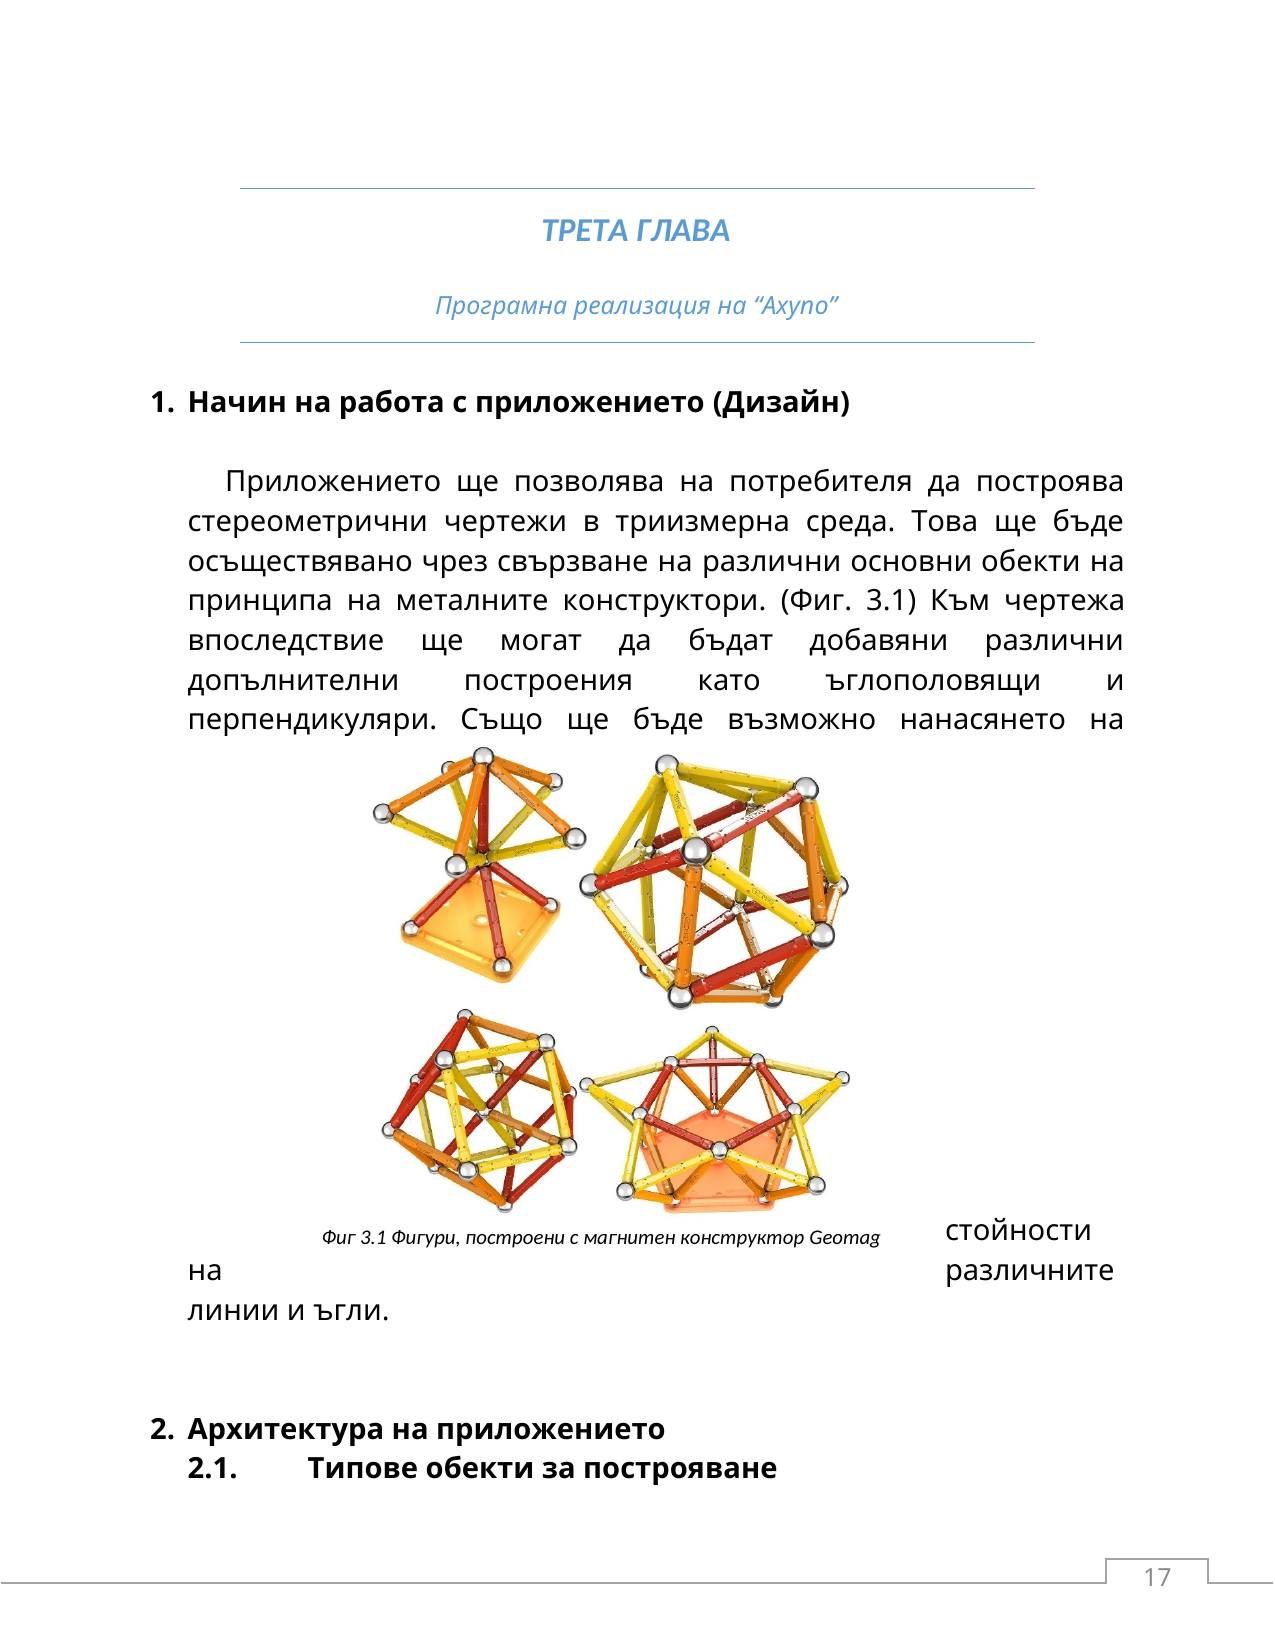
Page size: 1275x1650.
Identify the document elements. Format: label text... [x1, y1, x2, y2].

text ТРЕТА ГЛАВА [240, 189, 1035, 250]
list Архитектура на приложението [150, 1408, 1125, 1448]
list Типове обекти за построяване [187, 1448, 1125, 1487]
text Програмна реализация на “Axyno” [240, 266, 1035, 342]
list Начин на работа с приложението (Дизайн) [150, 381, 1125, 421]
picture [368, 742, 858, 1232]
